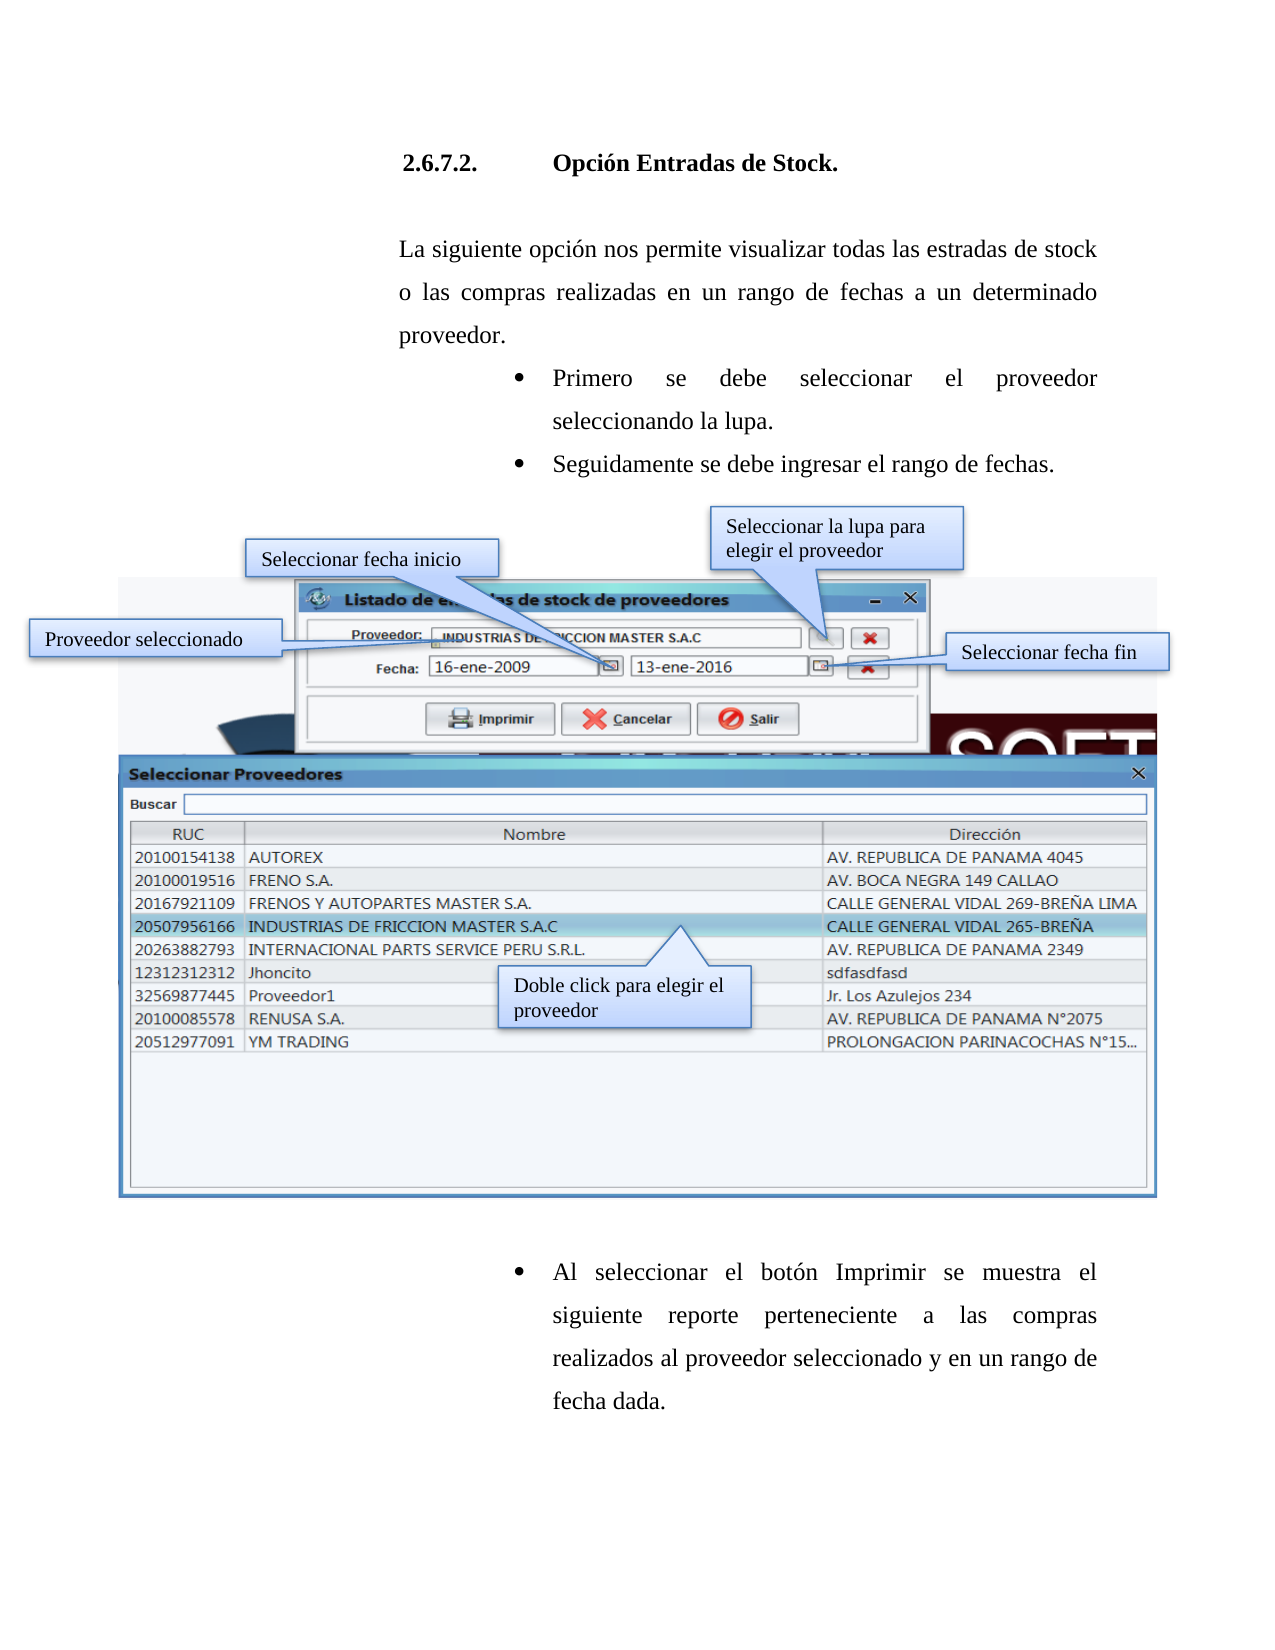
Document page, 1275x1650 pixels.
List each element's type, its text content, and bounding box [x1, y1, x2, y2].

list Primero se debe seleccionar el proveedor seleccionando la lupa. [515, 363, 1098, 435]
list Al seleccionar el botón Imprimir se muestra el siguiente reporte perteneciente a las compras realizados al proveedor seleccionado y en un rango de fecha dada. [515, 1257, 1098, 1415]
list Opción Entradas de Stock. [402, 148, 1098, 176]
list Seguidamente se debe ingresar el rango de fechas. [515, 449, 1098, 478]
picture [118, 577, 1158, 1200]
list La siguiente opción nos permite visualizar todas las estradas de stock o las compras realizadas en un rango de fechas a un determinado proveedor. [399, 234, 1098, 349]
